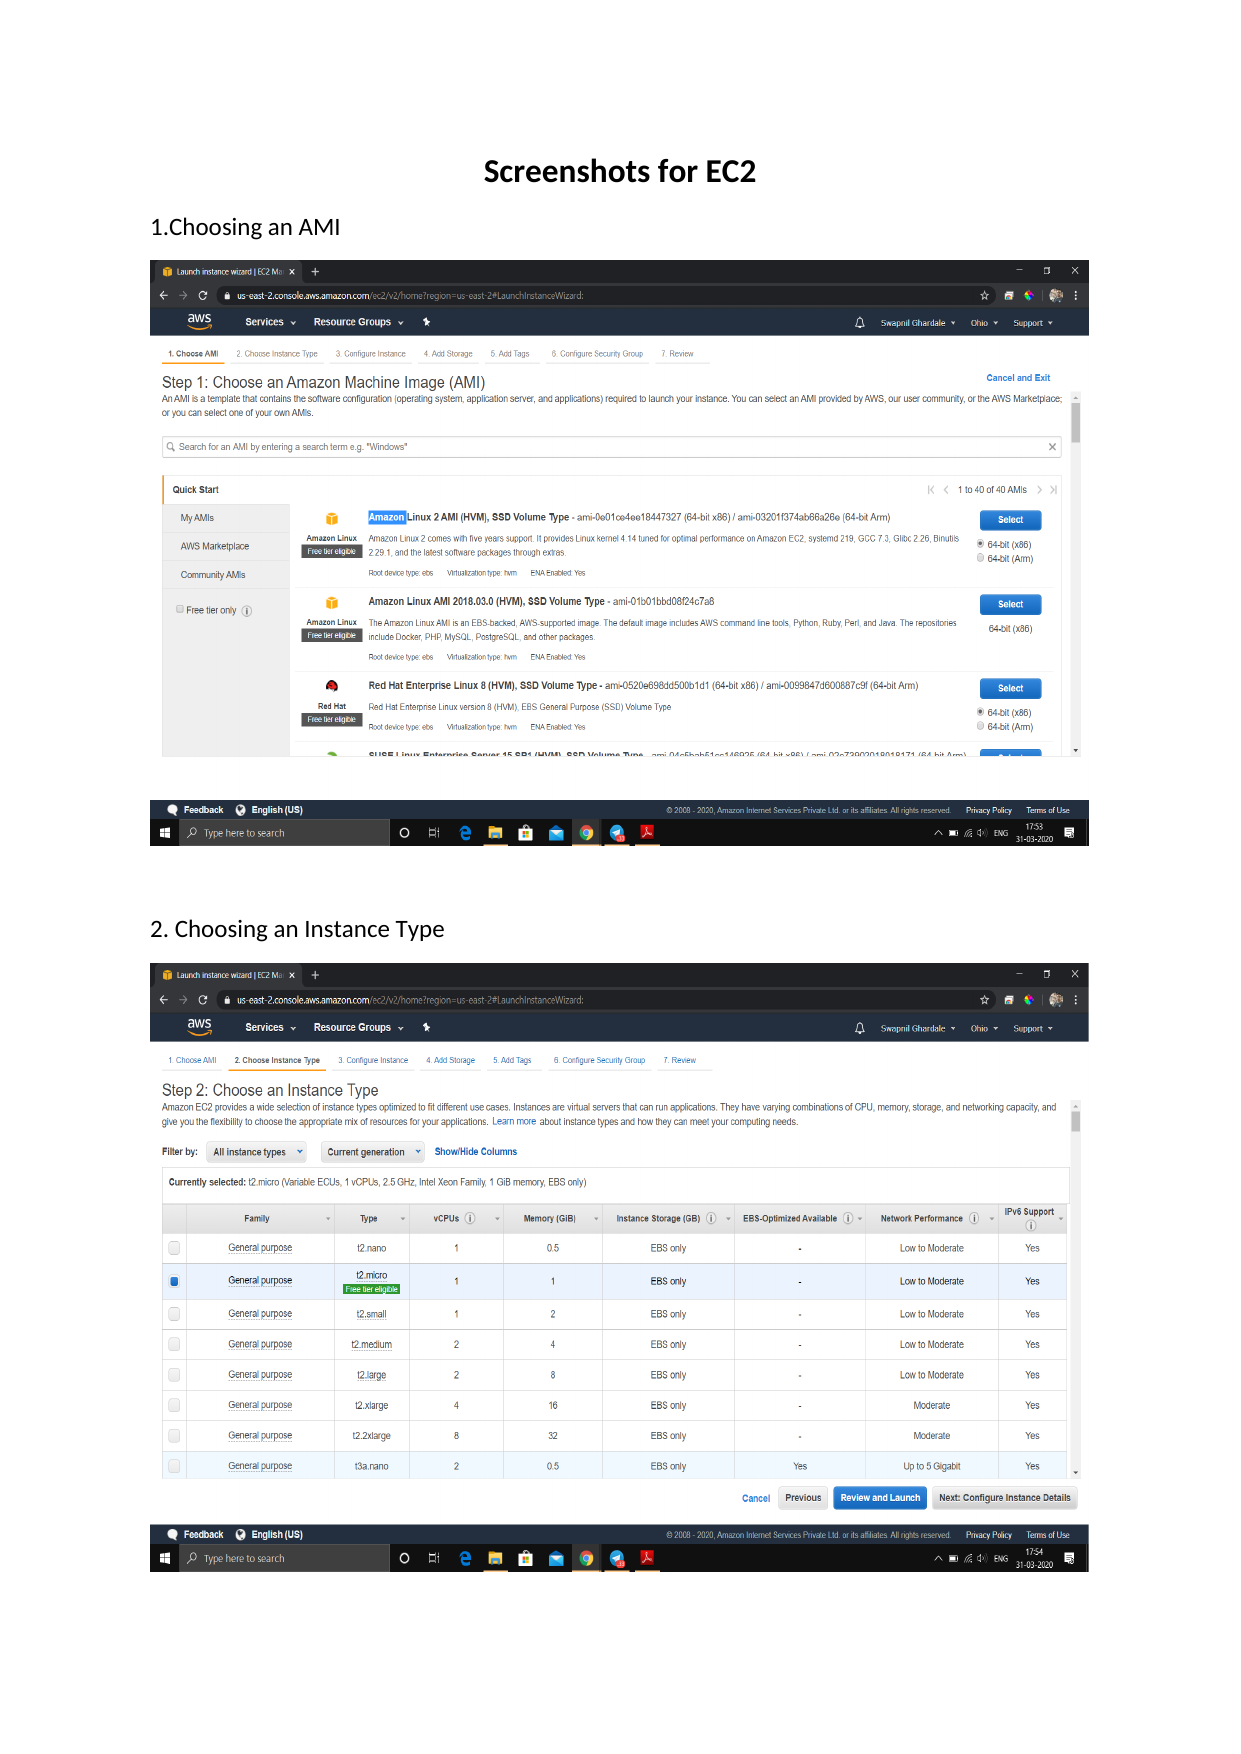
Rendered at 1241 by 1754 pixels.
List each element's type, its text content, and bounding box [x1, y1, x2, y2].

picture [150, 963, 1089, 1572]
text Screenshots for EC2 [150, 150, 1090, 191]
text 2. Choosing an Instance Type [150, 913, 1090, 944]
picture [150, 260, 1089, 846]
text 1.Choosing an AMI [150, 211, 1090, 241]
